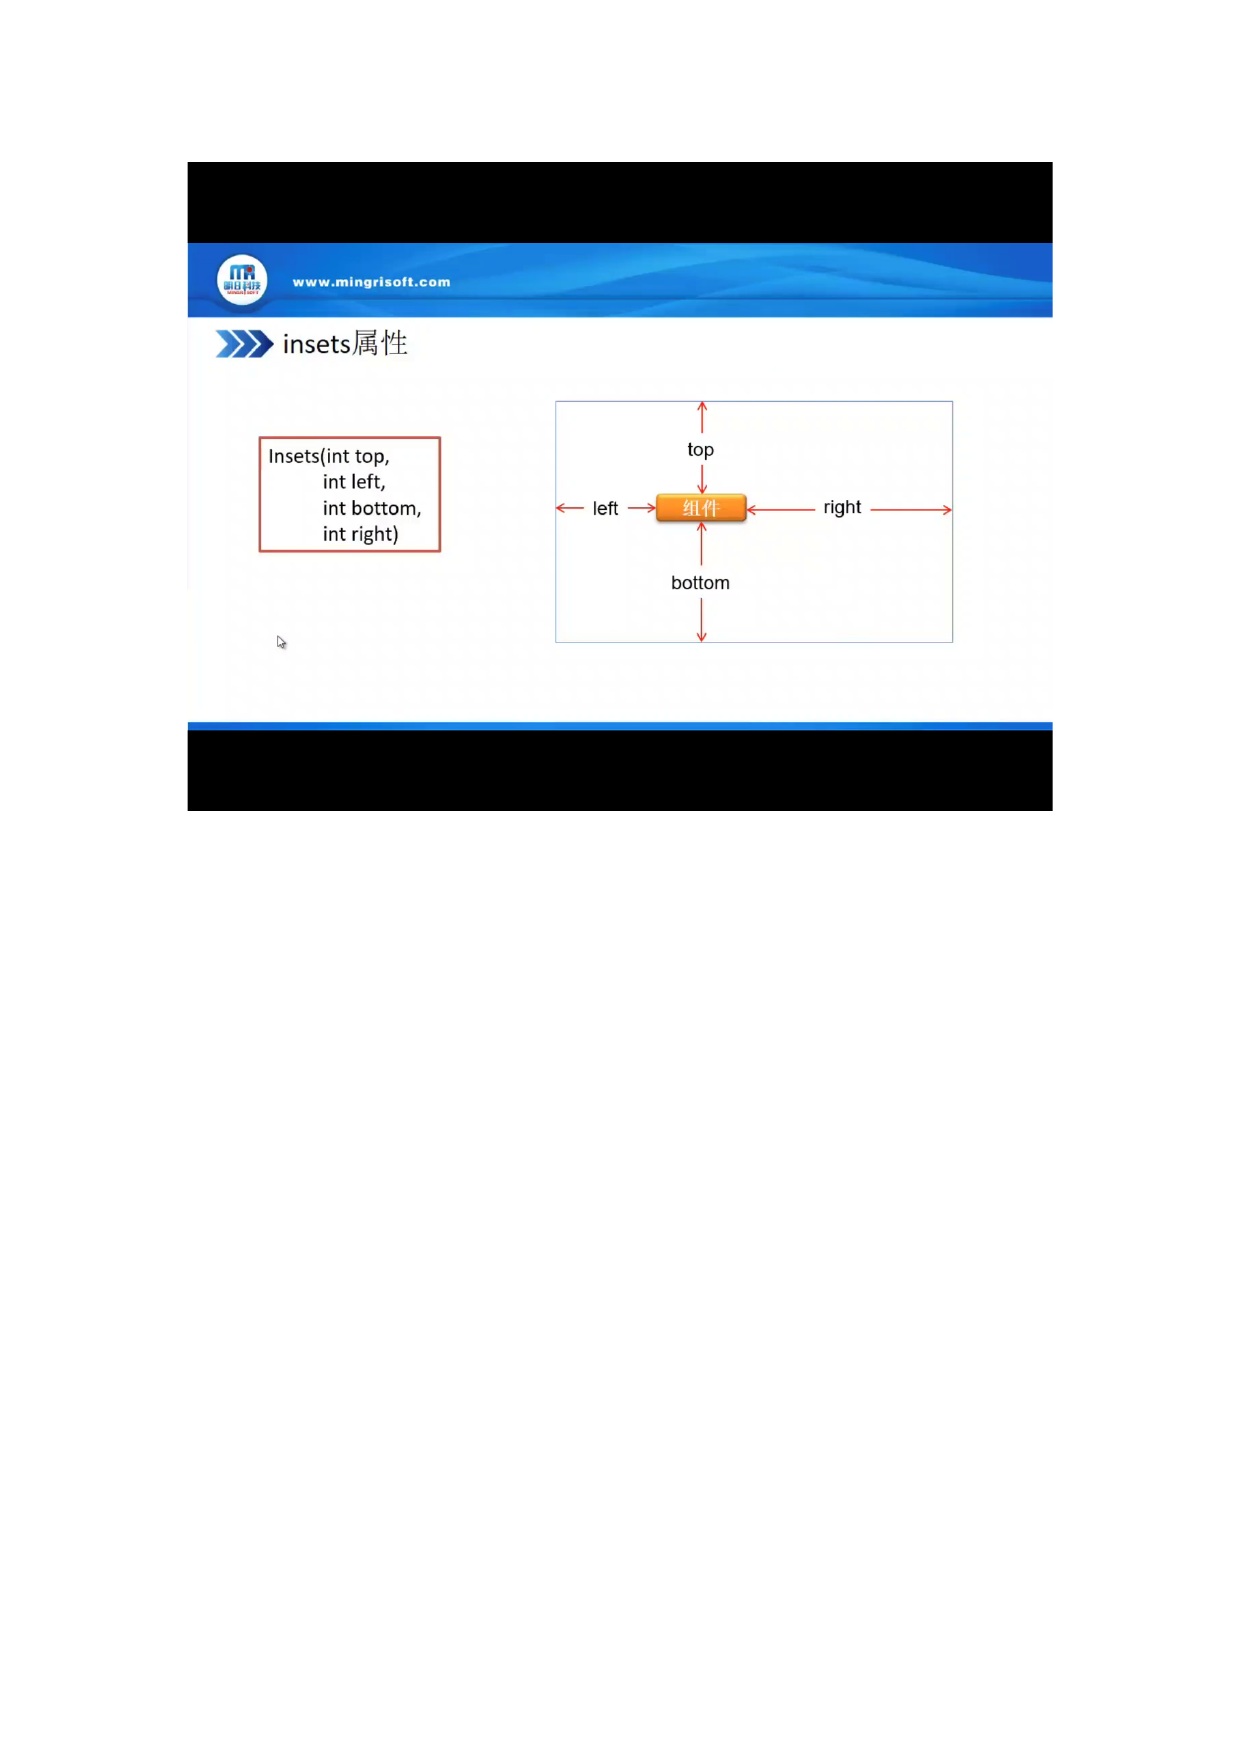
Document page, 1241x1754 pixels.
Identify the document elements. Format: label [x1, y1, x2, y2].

picture [187, 162, 1053, 811]
